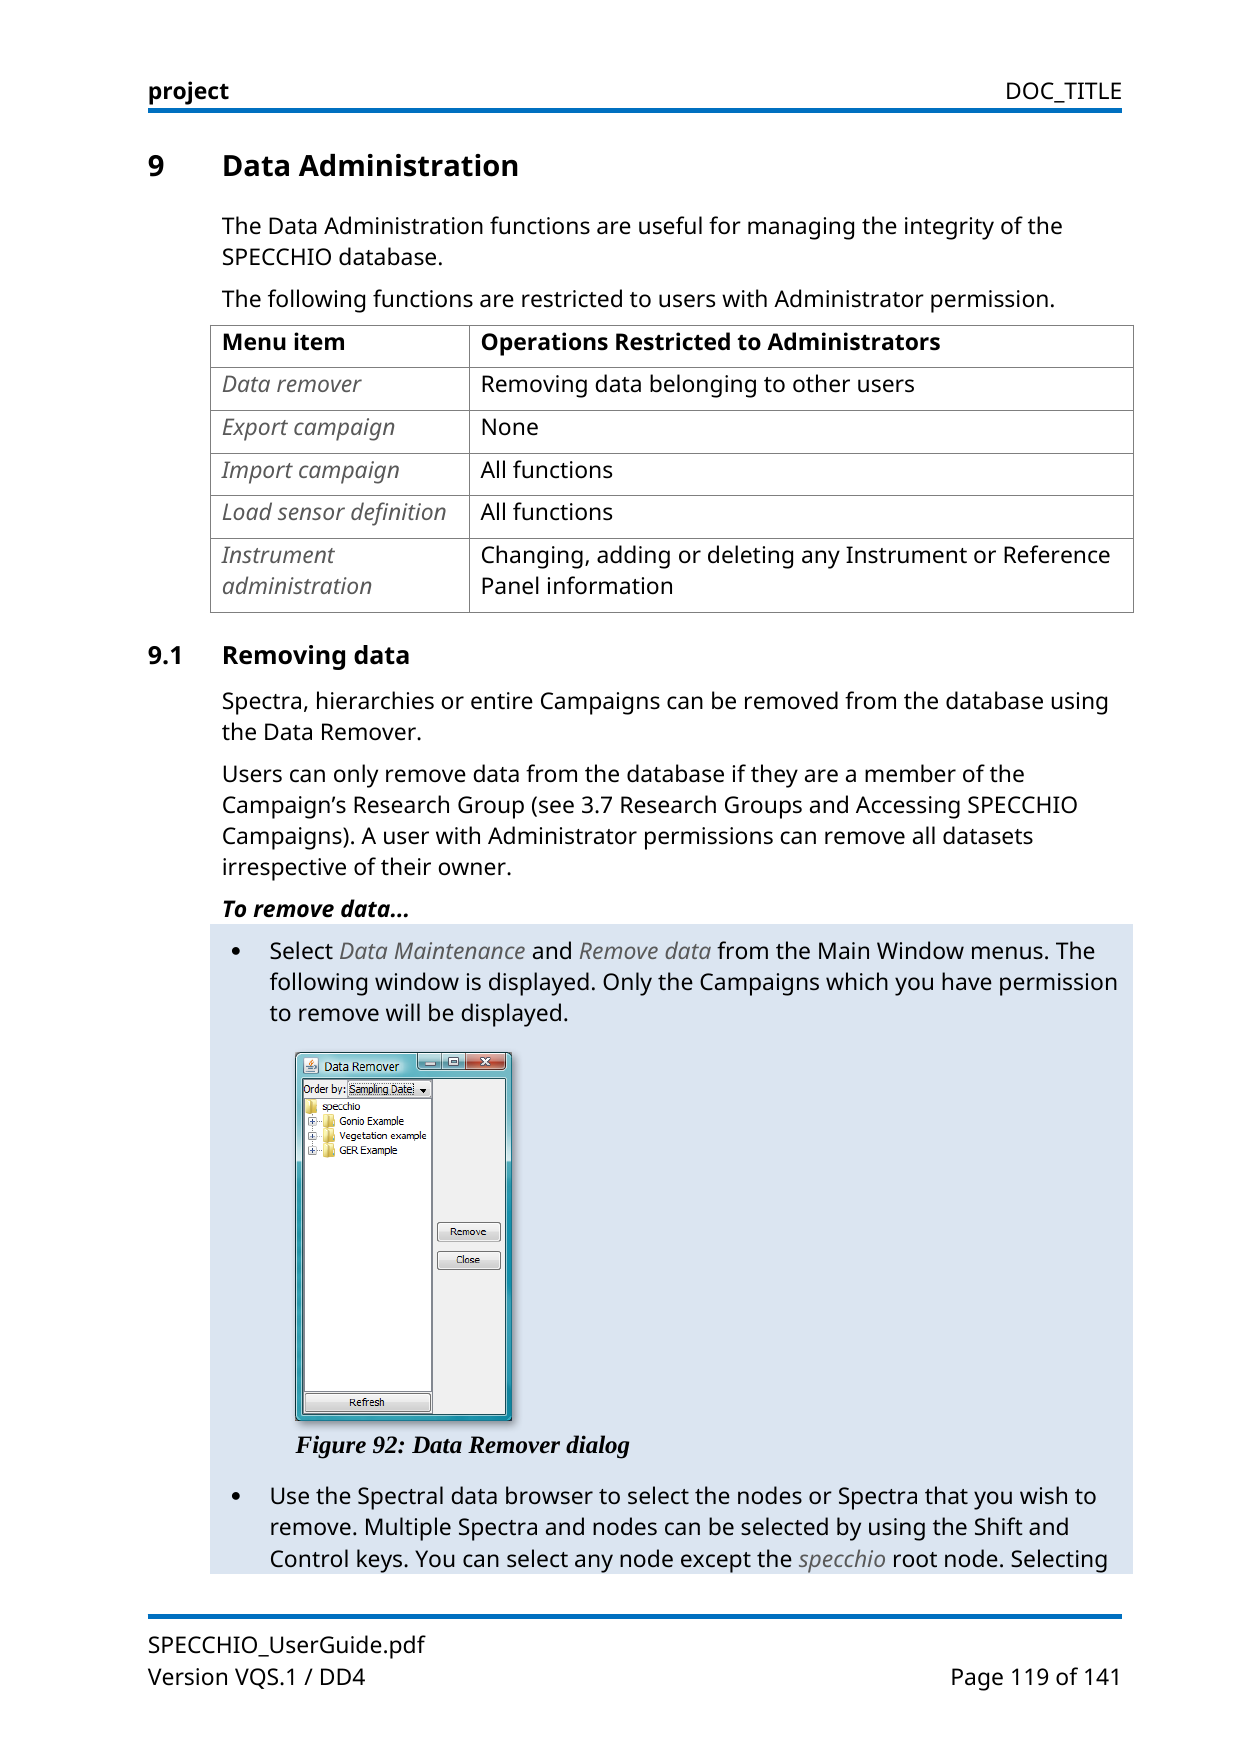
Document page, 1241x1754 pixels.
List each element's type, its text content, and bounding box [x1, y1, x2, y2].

table_cell Removing data belonging to other users [470, 368, 1133, 410]
table_header Operations Restricted to Administrators [470, 326, 1133, 367]
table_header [210, 924, 1133, 1574]
table_cell Data remover [211, 368, 469, 410]
text The Data Administration functions are useful for managing the integrity of the SPECCHIO database. [222, 210, 1122, 272]
picture [295, 1052, 512, 1421]
text Spectra, hierarchies or entire Campaigns can be removed from the database using the Data Remover. [222, 684, 1122, 747]
text The following functions are restricted to users with Administrator permission. [222, 283, 1122, 314]
subtitle Removing data [148, 638, 1122, 672]
table_cell Export campaign [211, 411, 469, 453]
table_header Menu item [211, 326, 469, 367]
table_cell Instrument administration [211, 539, 469, 612]
table_cell Import campaign [211, 454, 469, 495]
subtitle To remove data... [222, 893, 1122, 924]
table_cell All functions [470, 496, 1133, 538]
table_cell Load sensor definition [211, 496, 469, 538]
table_cell All functions [470, 454, 1133, 495]
table_cell Changing, adding or deleting any Instrument or Reference Panel information [470, 539, 1133, 612]
table_cell None [470, 411, 1133, 453]
text Users can only remove data from the database if they are a member of the Campaign’s Research Group (see 3.7 Research Groups and Accessing SPECCHIO Campaigns). A user with Administrator permissions can remove all datasets irrespective of their owner. [222, 757, 1122, 882]
subtitle Data Administration [148, 145, 1122, 185]
